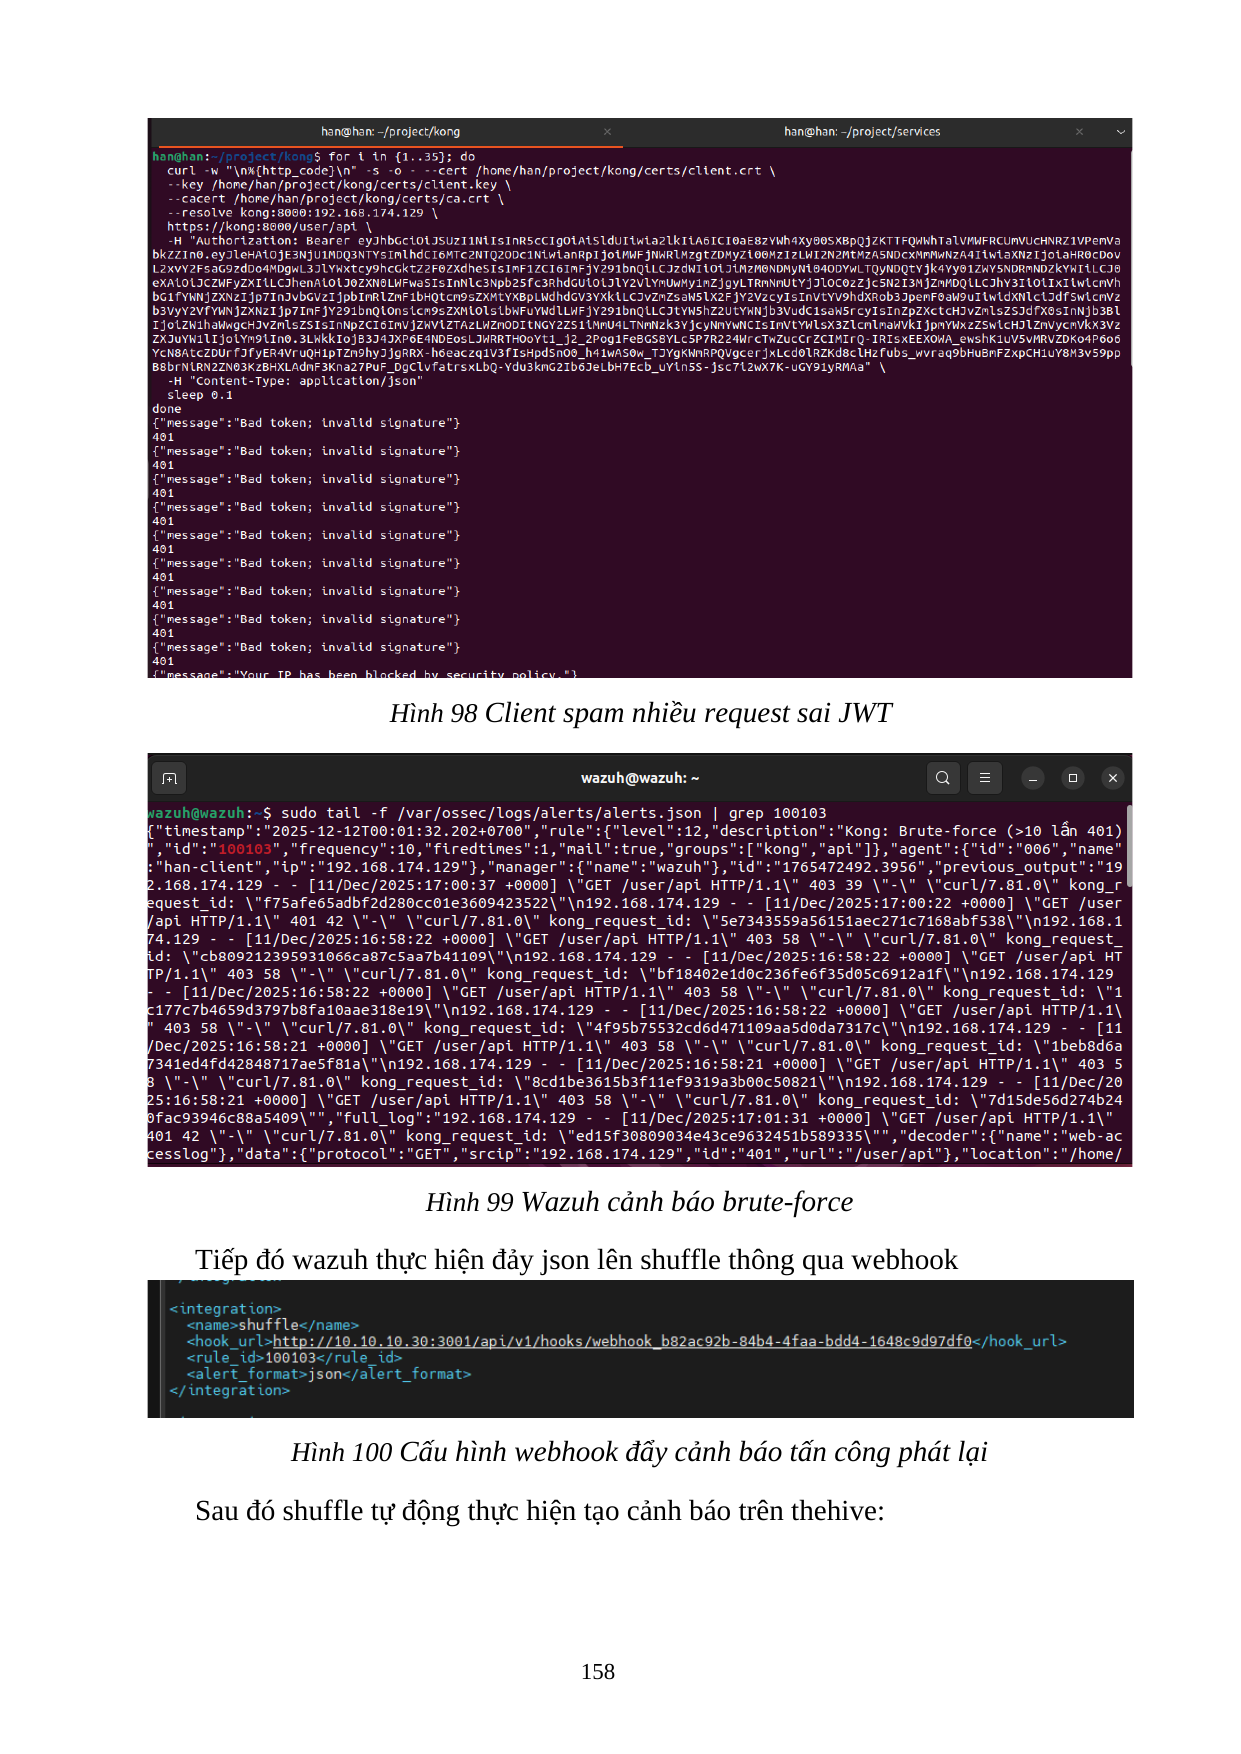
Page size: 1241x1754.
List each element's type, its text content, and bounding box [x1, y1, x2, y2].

text Cấu hình webhook đẩy cảnh báo tấn công phát lại [148, 1434, 1134, 1468]
text Sau đó shuffle tự động thực hiện tạo cảnh báo trên thehive: [148, 1493, 1134, 1527]
text Wazuh cảnh báo brute-force [148, 1184, 1134, 1217]
picture [147, 1280, 1134, 1418]
text Tiếp đó wazuh thực hiện đảy json lên shuffle thông qua webhook [148, 1242, 1134, 1276]
text Client spam nhiều request sai JWT [148, 695, 1134, 728]
picture [147, 753, 1133, 1167]
picture [147, 118, 1133, 678]
